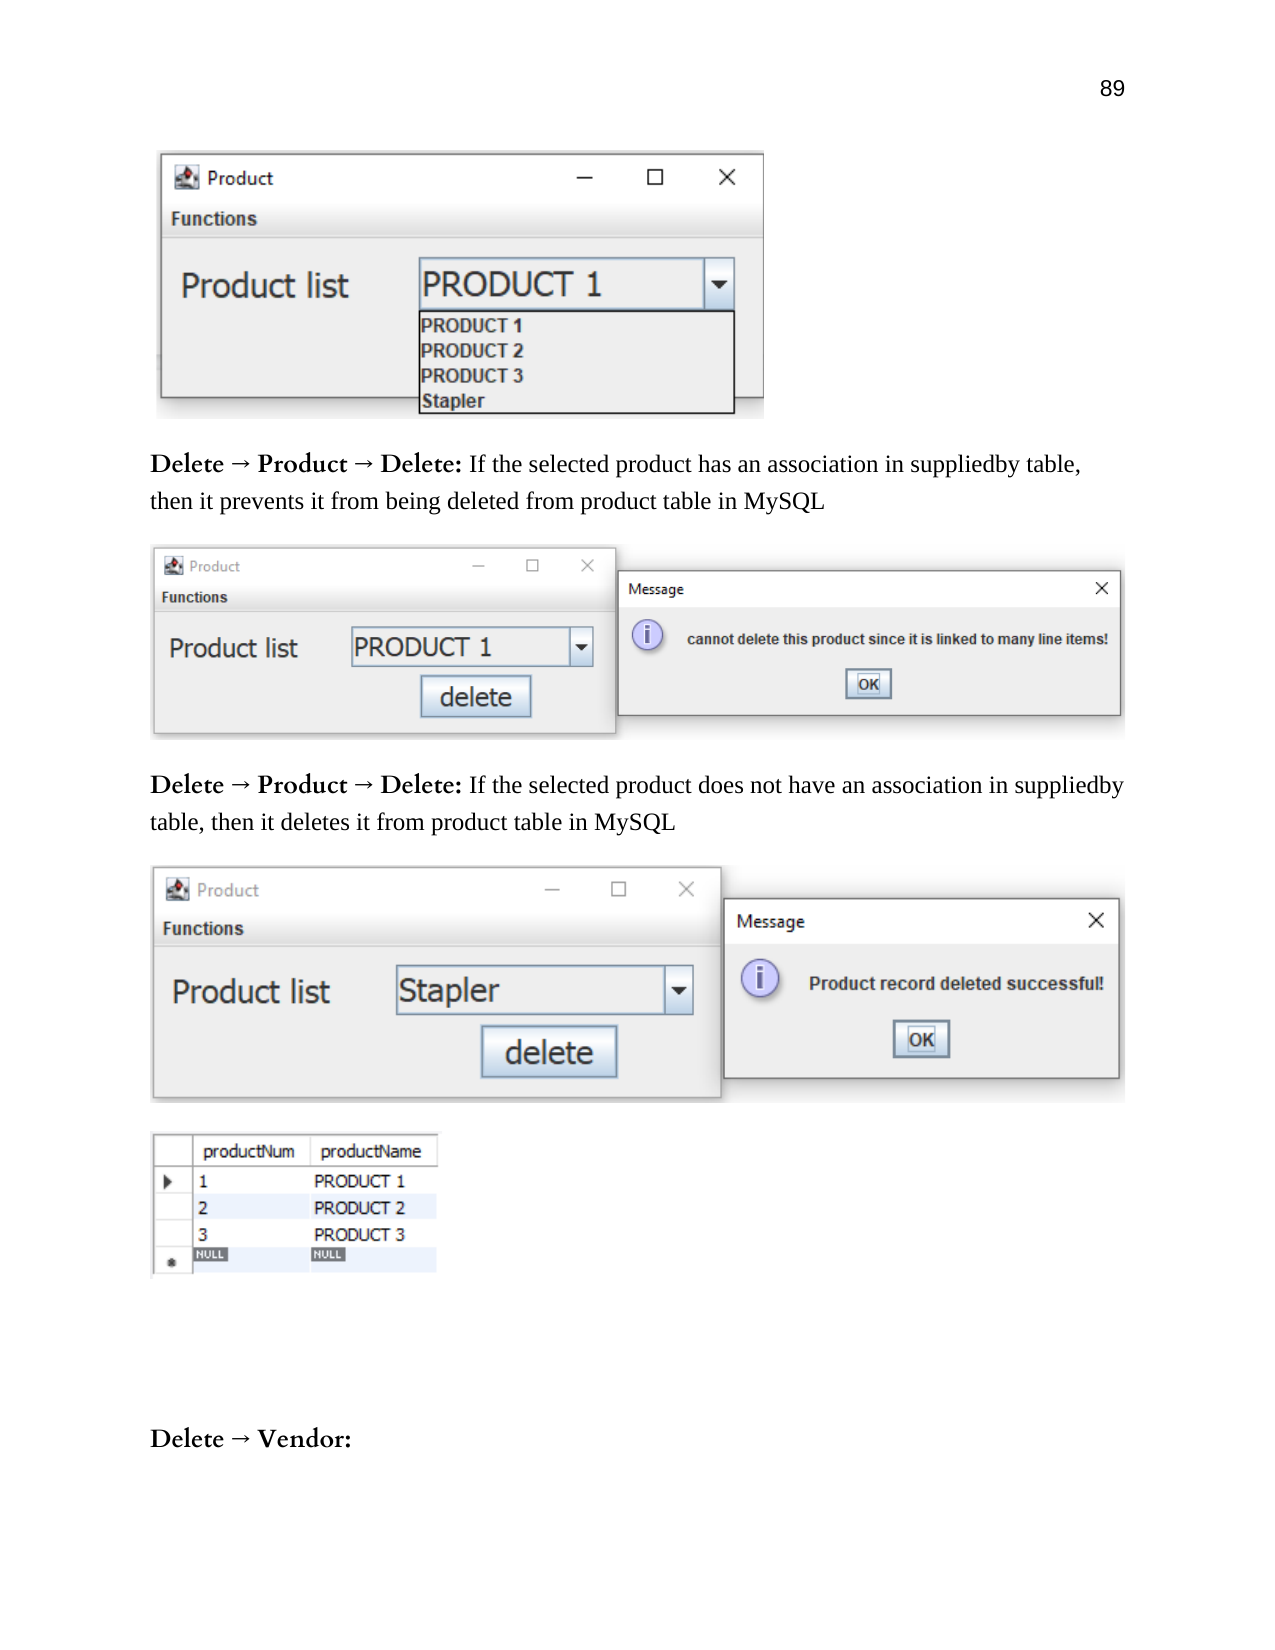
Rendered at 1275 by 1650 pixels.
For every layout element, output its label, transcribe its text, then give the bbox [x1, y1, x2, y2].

text Delete → Product → Delete: If the selected product does not have an association in suppliedby table, then it deletes it from product table in MySQL [150, 769, 1125, 836]
picture [156, 150, 764, 419]
picture [150, 865, 1125, 1103]
picture [150, 1131, 443, 1279]
text Delete → Vendor: [150, 1423, 1125, 1457]
text Delete → Product → Delete: If the selected product has an association in suppliedby table, then it prevents it from being deleted from product table in MySQL [150, 448, 1125, 515]
picture [150, 544, 1125, 740]
